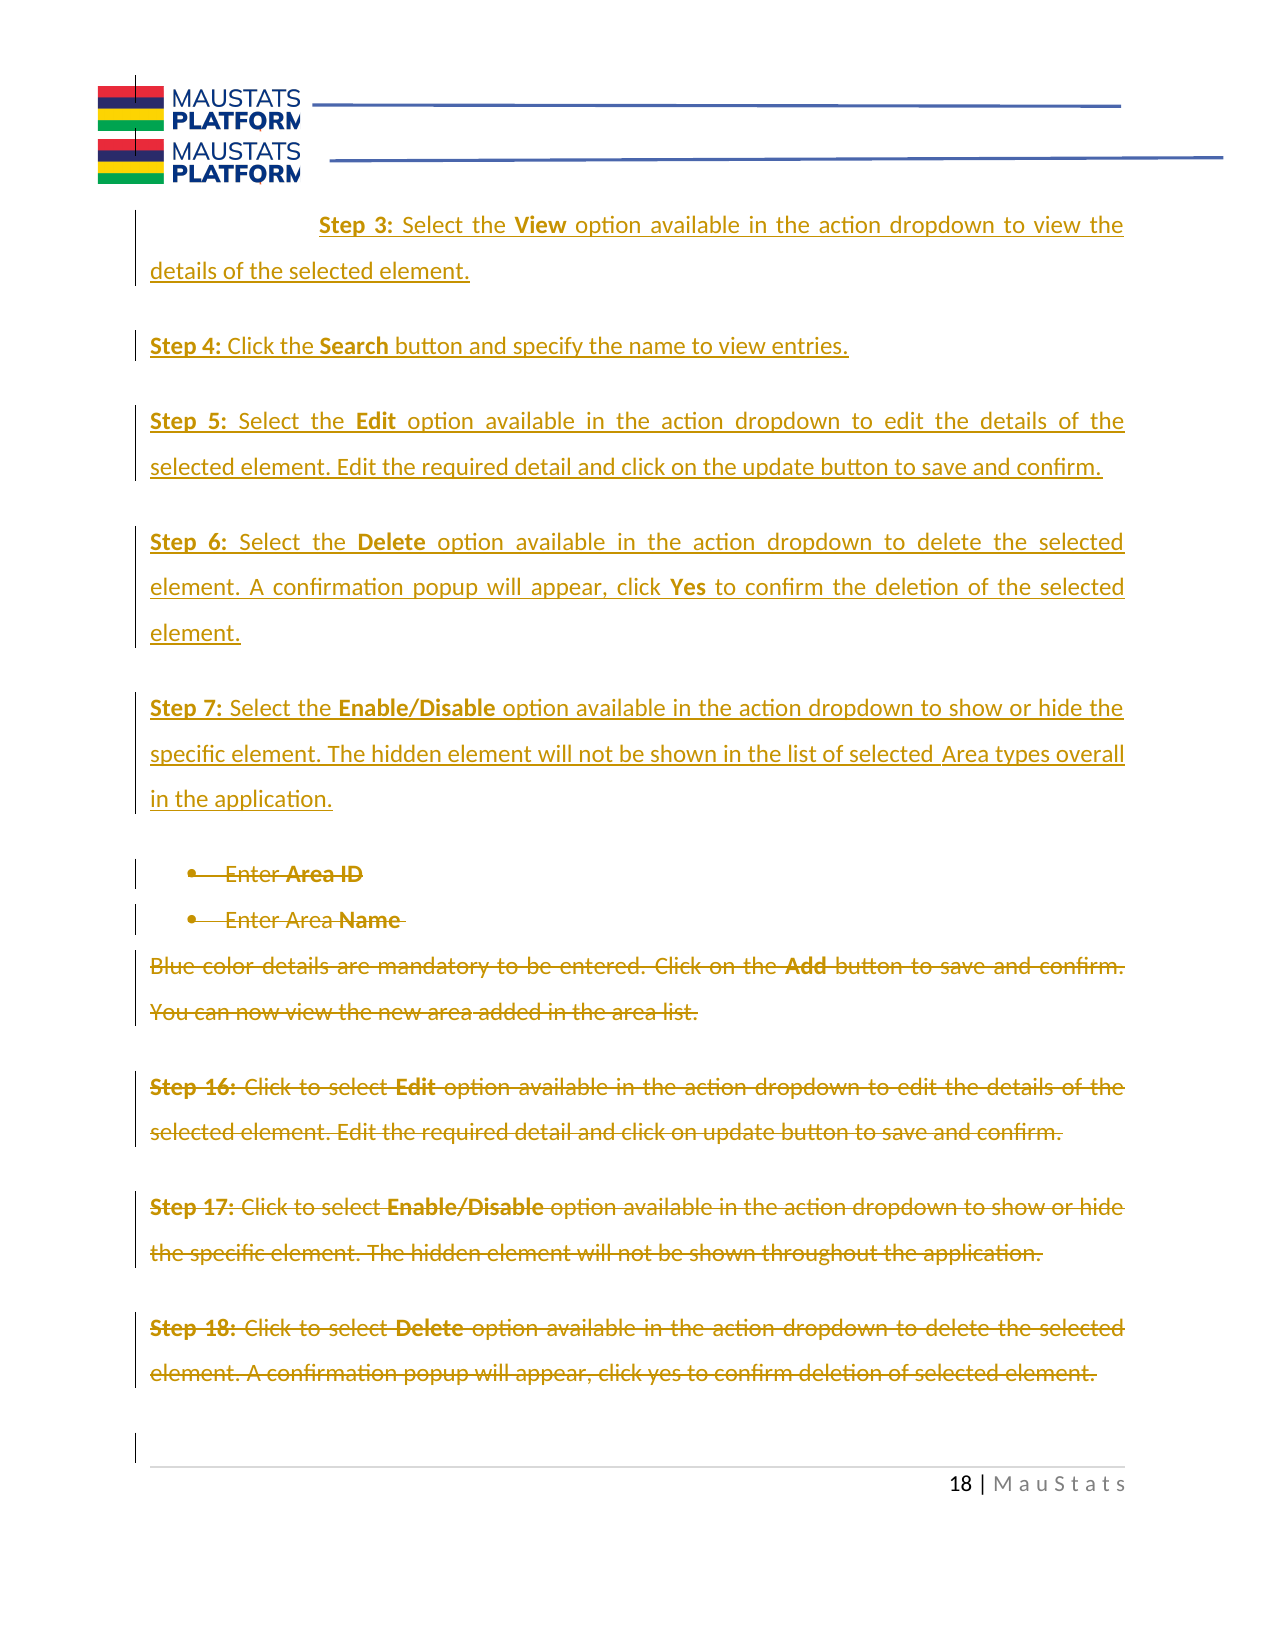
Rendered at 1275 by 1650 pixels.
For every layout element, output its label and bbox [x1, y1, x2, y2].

picture [96, 86, 300, 131]
picture [96, 139, 300, 184]
